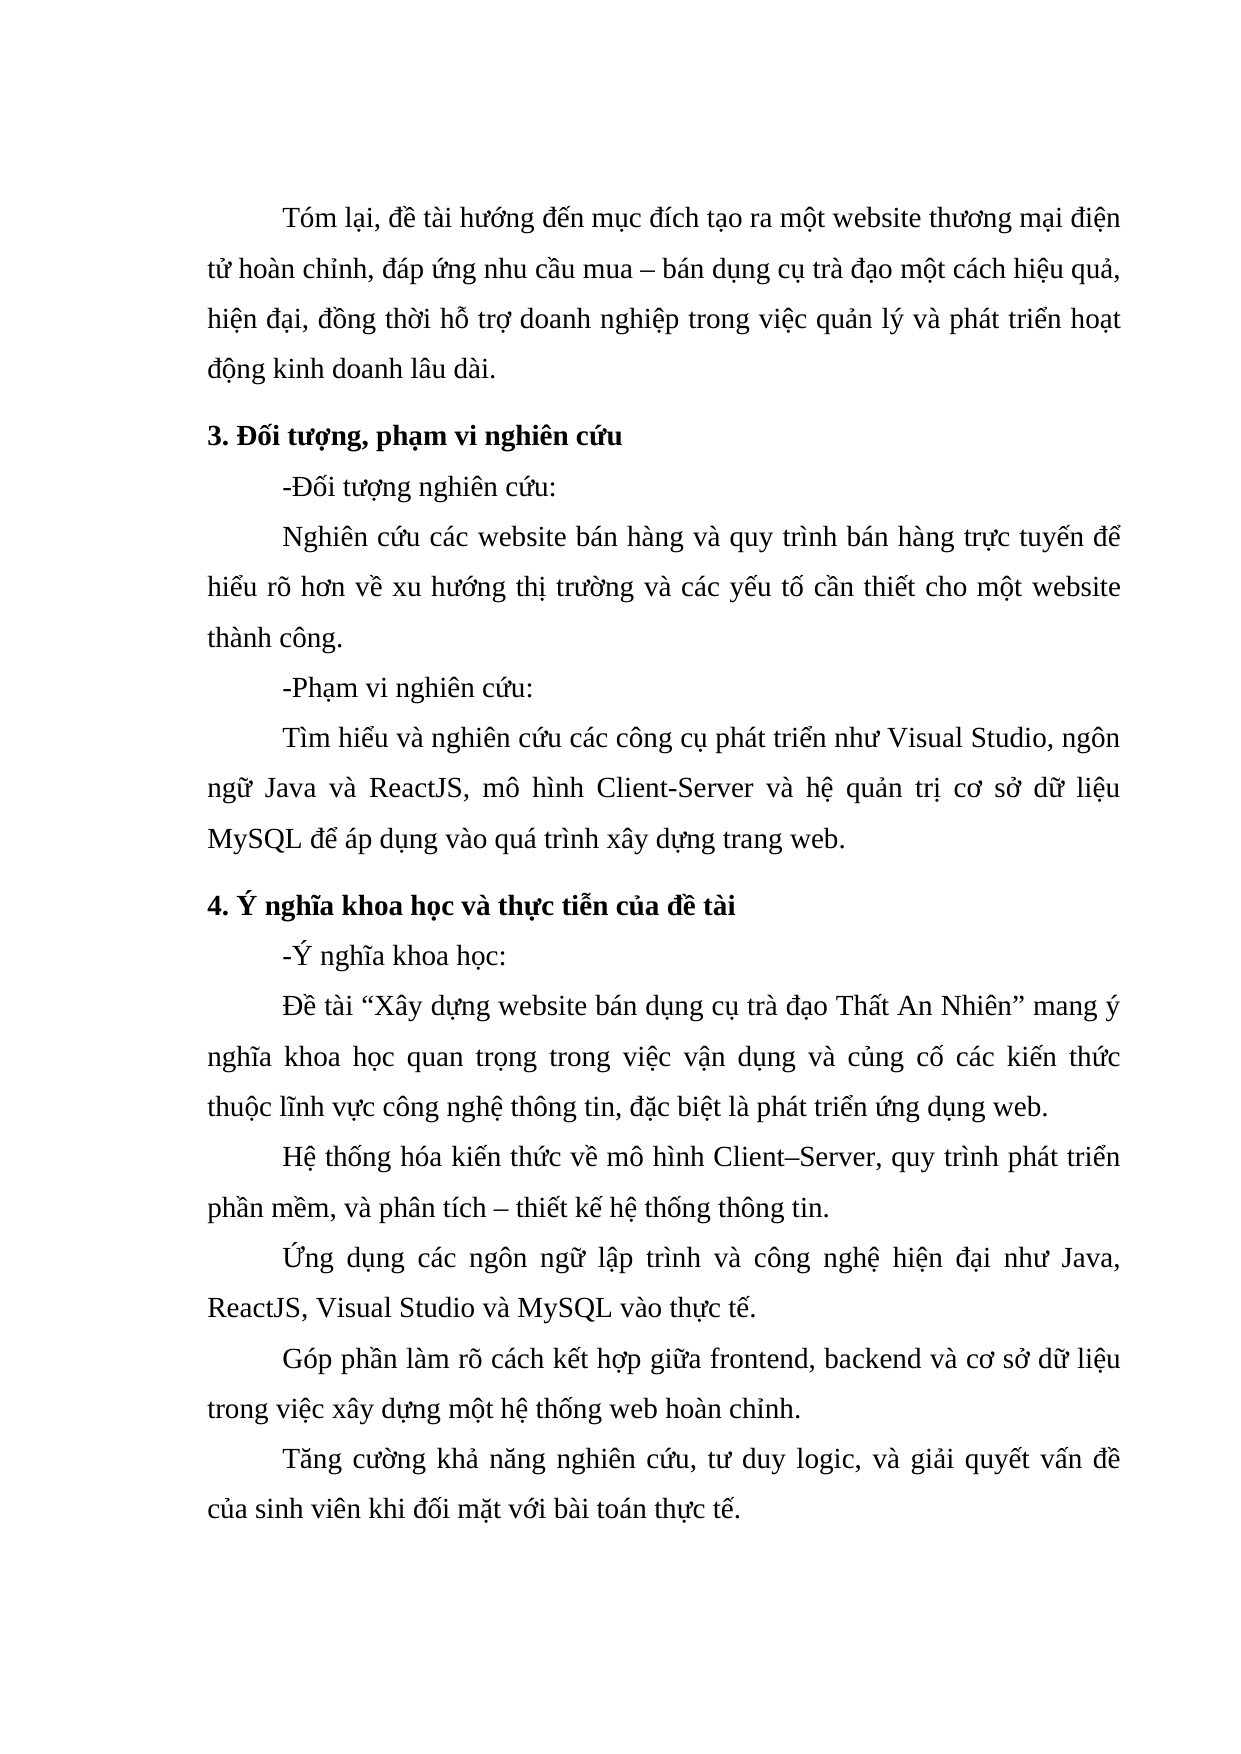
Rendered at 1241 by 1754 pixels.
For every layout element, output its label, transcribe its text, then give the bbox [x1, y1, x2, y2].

text Hệ thống hóa kiến thức về mô hình Client–Server, quy trình phát triển phần mềm, và phân tích – thiết kế hệ thống thông tin. [207, 1139, 1122, 1223]
text Ứng dụng các ngôn ngữ lập trình và công nghệ hiện đại như Java, ReactJS, Visual Studio và MySQL vào thực tế. [207, 1240, 1122, 1324]
text Tìm hiểu và nghiên cứu các công cụ phát triển như Visual Studio, ngôn ngữ Java và ReactJS, mô hình Client-Server và hệ quản trị cơ sở dữ liệu MySQL để áp dụng vào quá trình xây dựng trang web. [207, 720, 1122, 854]
subtitle 4. Ý nghĩa khoa học và thực tiễn của đề tài [207, 888, 1122, 921]
text -Đối tượng nghiên cứu: [207, 469, 1122, 502]
text -Phạm vi nghiên cứu: [207, 670, 1122, 703]
text Đề tài “Xây dựng website bán dụng cụ trà đạo Thất An Nhiên” mang ý nghĩa khoa học quan trọng trong việc vận dụng và củng cố các kiến thức thuộc lĩnh vực công nghệ thông tin, đặc biệt là phát triển ứng dụng web. [207, 988, 1122, 1123]
text Góp phần làm rõ cách kết hợp giữa frontend, backend và cơ sở dữ liệu trong việc xây dựng một hệ thống web hoàn chỉnh. [207, 1341, 1122, 1424]
text Tăng cường khả năng nghiên cứu, tư duy logic, và giải quyết vấn đề của sinh viên khi đối mặt với bài toán thực tế. [207, 1441, 1122, 1525]
subtitle 3. Đối tượng, phạm vi nghiên cứu [207, 418, 1122, 452]
text Nghiên cứu các website bán hàng và quy trình bán hàng trực tuyến để hiểu rõ hơn về xu hướng thị trường và các yếu tố cần thiết cho một website thành công. [207, 519, 1122, 653]
text -Ý nghĩa khoa học: [282, 938, 1122, 972]
text Tóm lại, đề tài hướng đến mục đích tạo ra một website thương mại điện tử hoàn chỉnh, đáp ứng nhu cầu mua – bán dụng cụ trà đạo một cách hiệu quả, hiện đại, đồng thời hỗ trợ doanh nghiệp trong việc quản lý và phát triển hoạt động kinh doanh lâu dài. [207, 201, 1122, 385]
